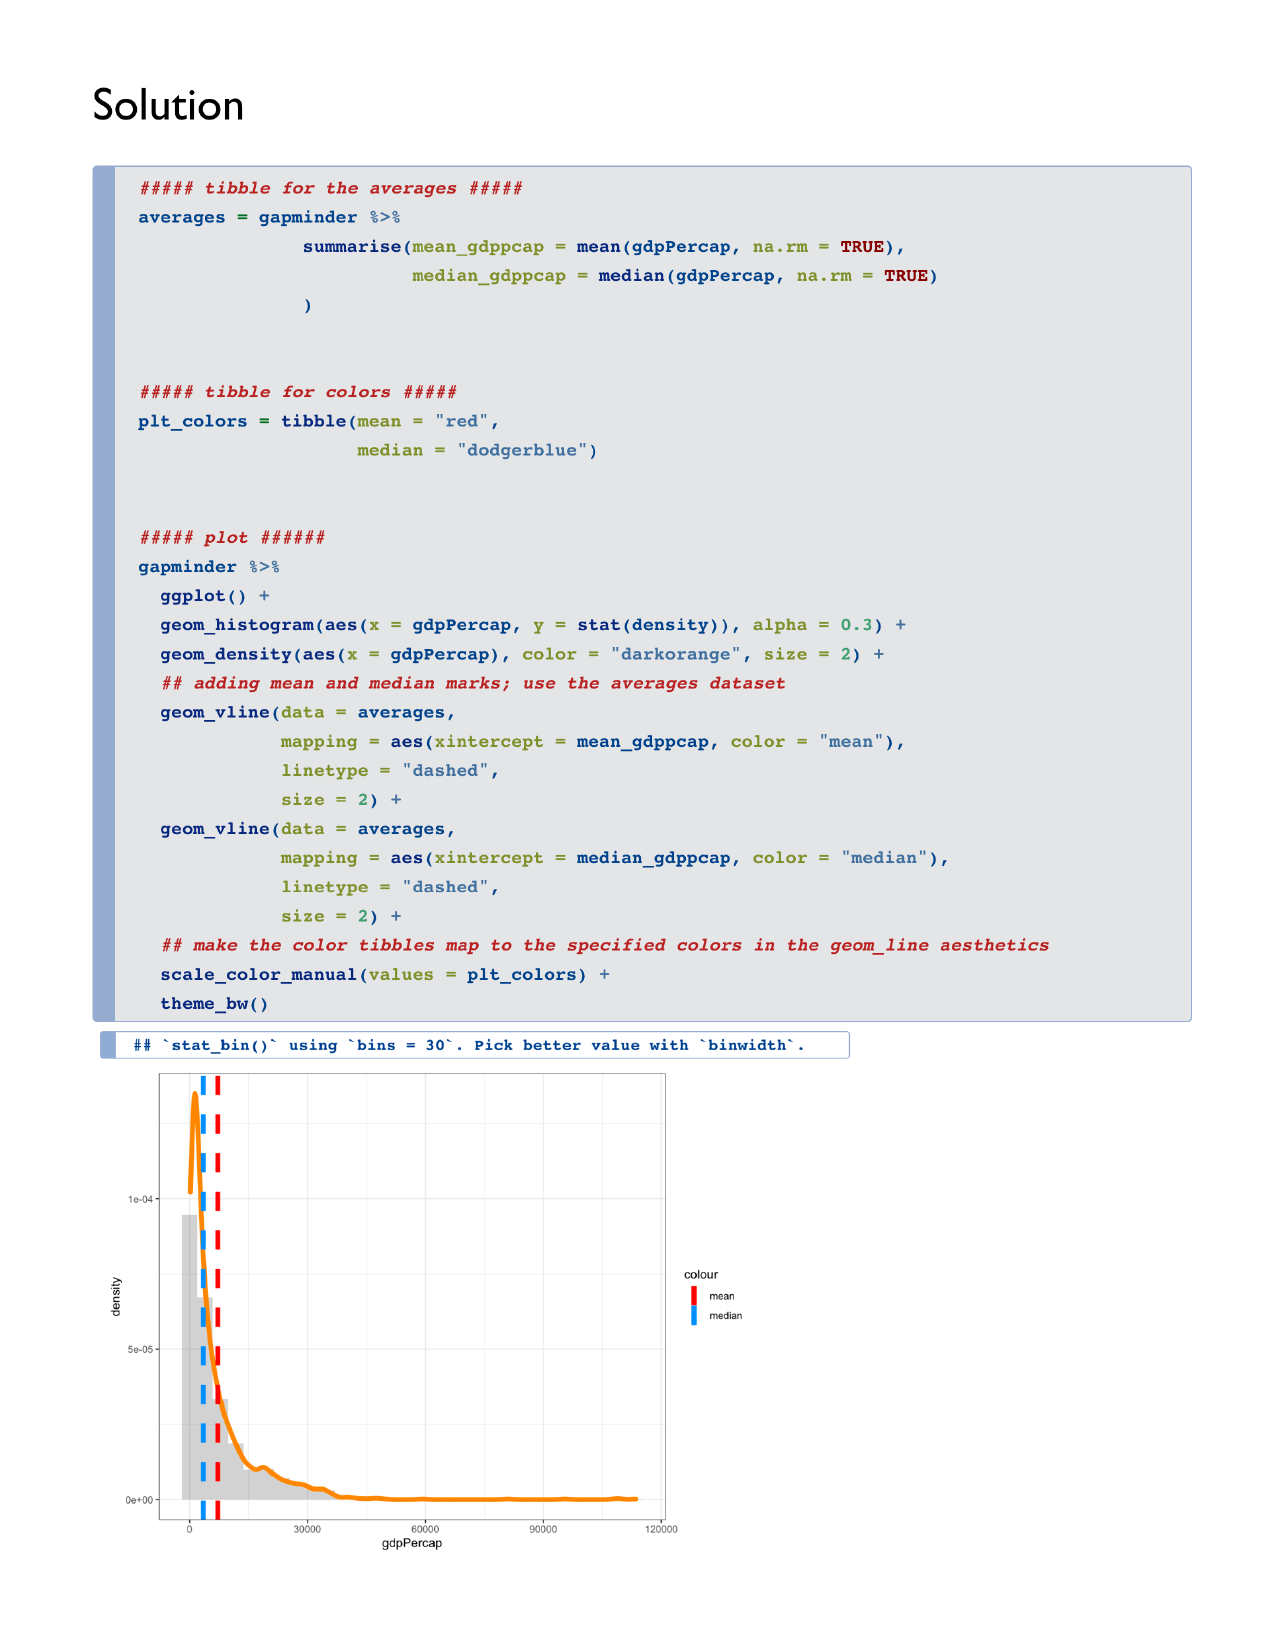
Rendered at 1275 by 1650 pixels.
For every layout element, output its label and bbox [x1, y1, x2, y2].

picture [75, 75, 1200, 1562]
